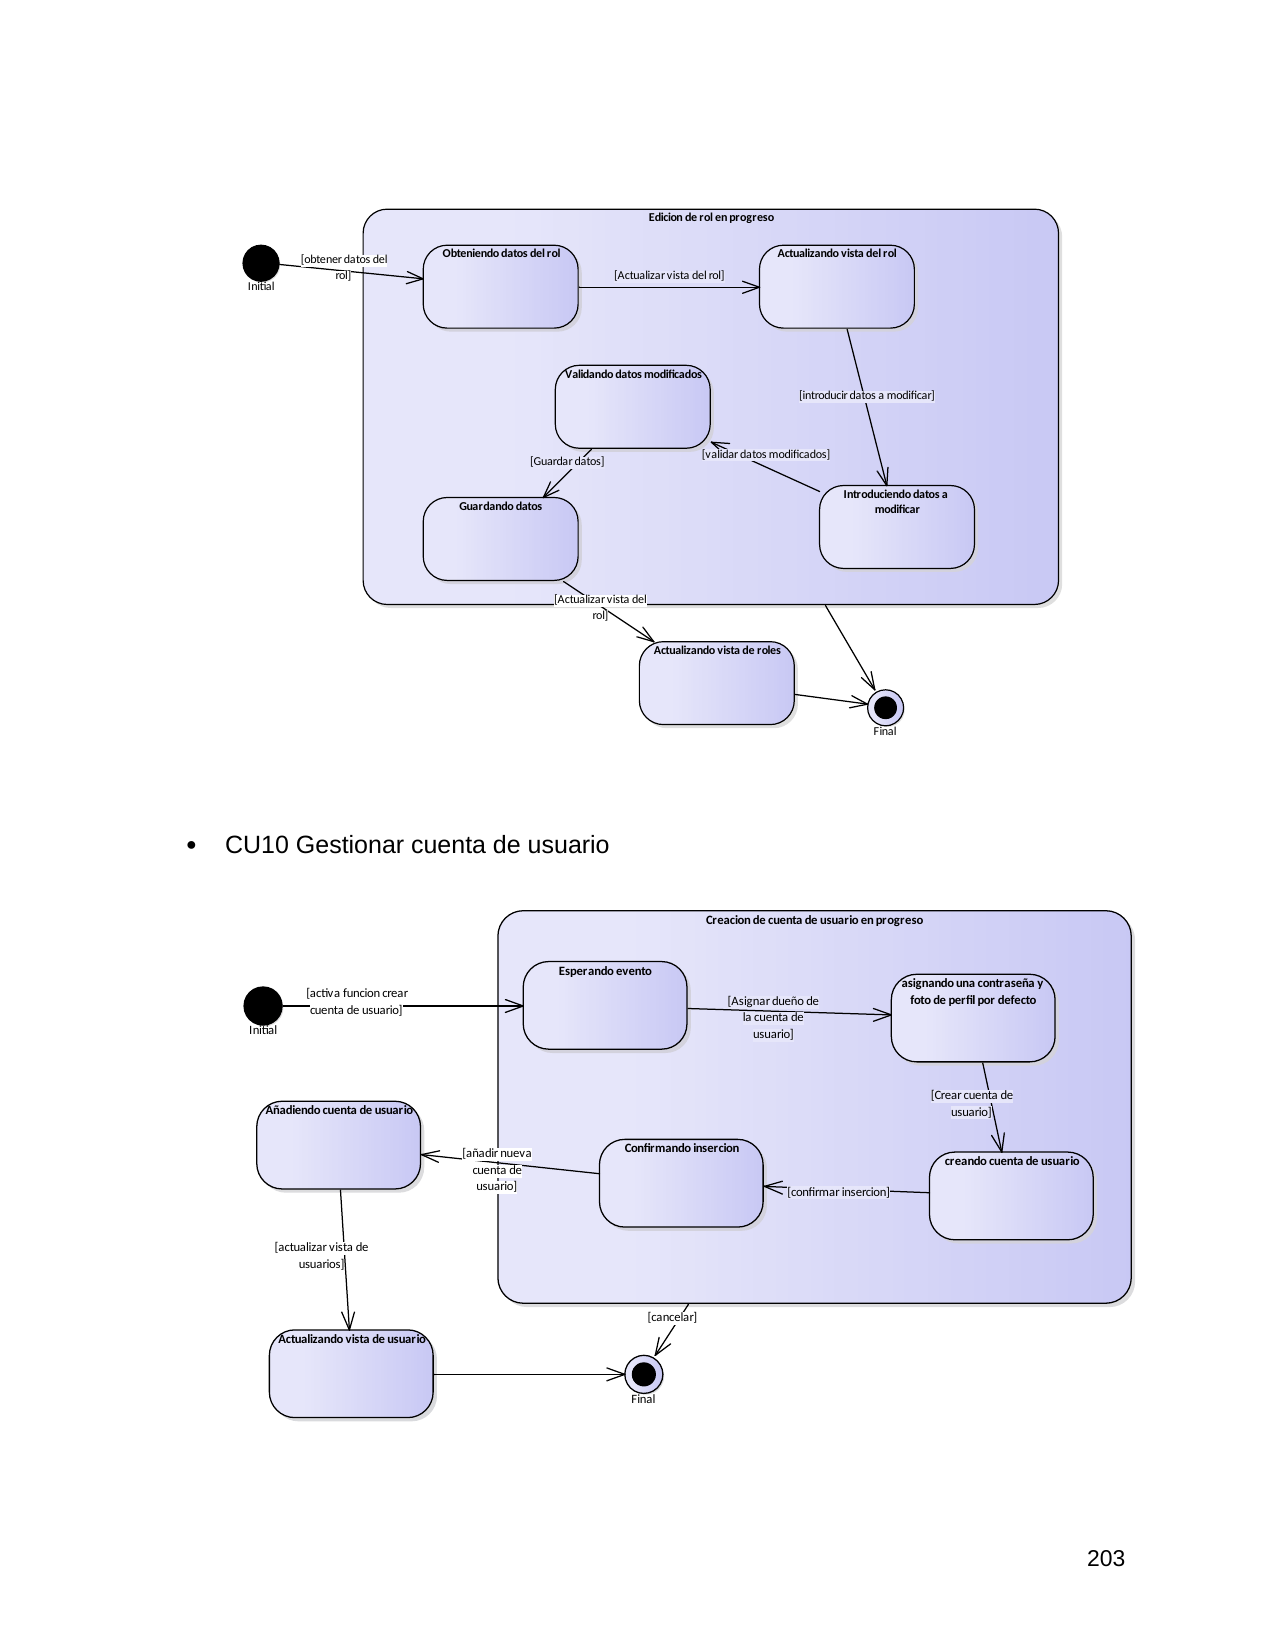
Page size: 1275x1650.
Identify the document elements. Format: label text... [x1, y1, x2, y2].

list CU10 Gestionar cuenta de usuario [187, 829, 1125, 858]
